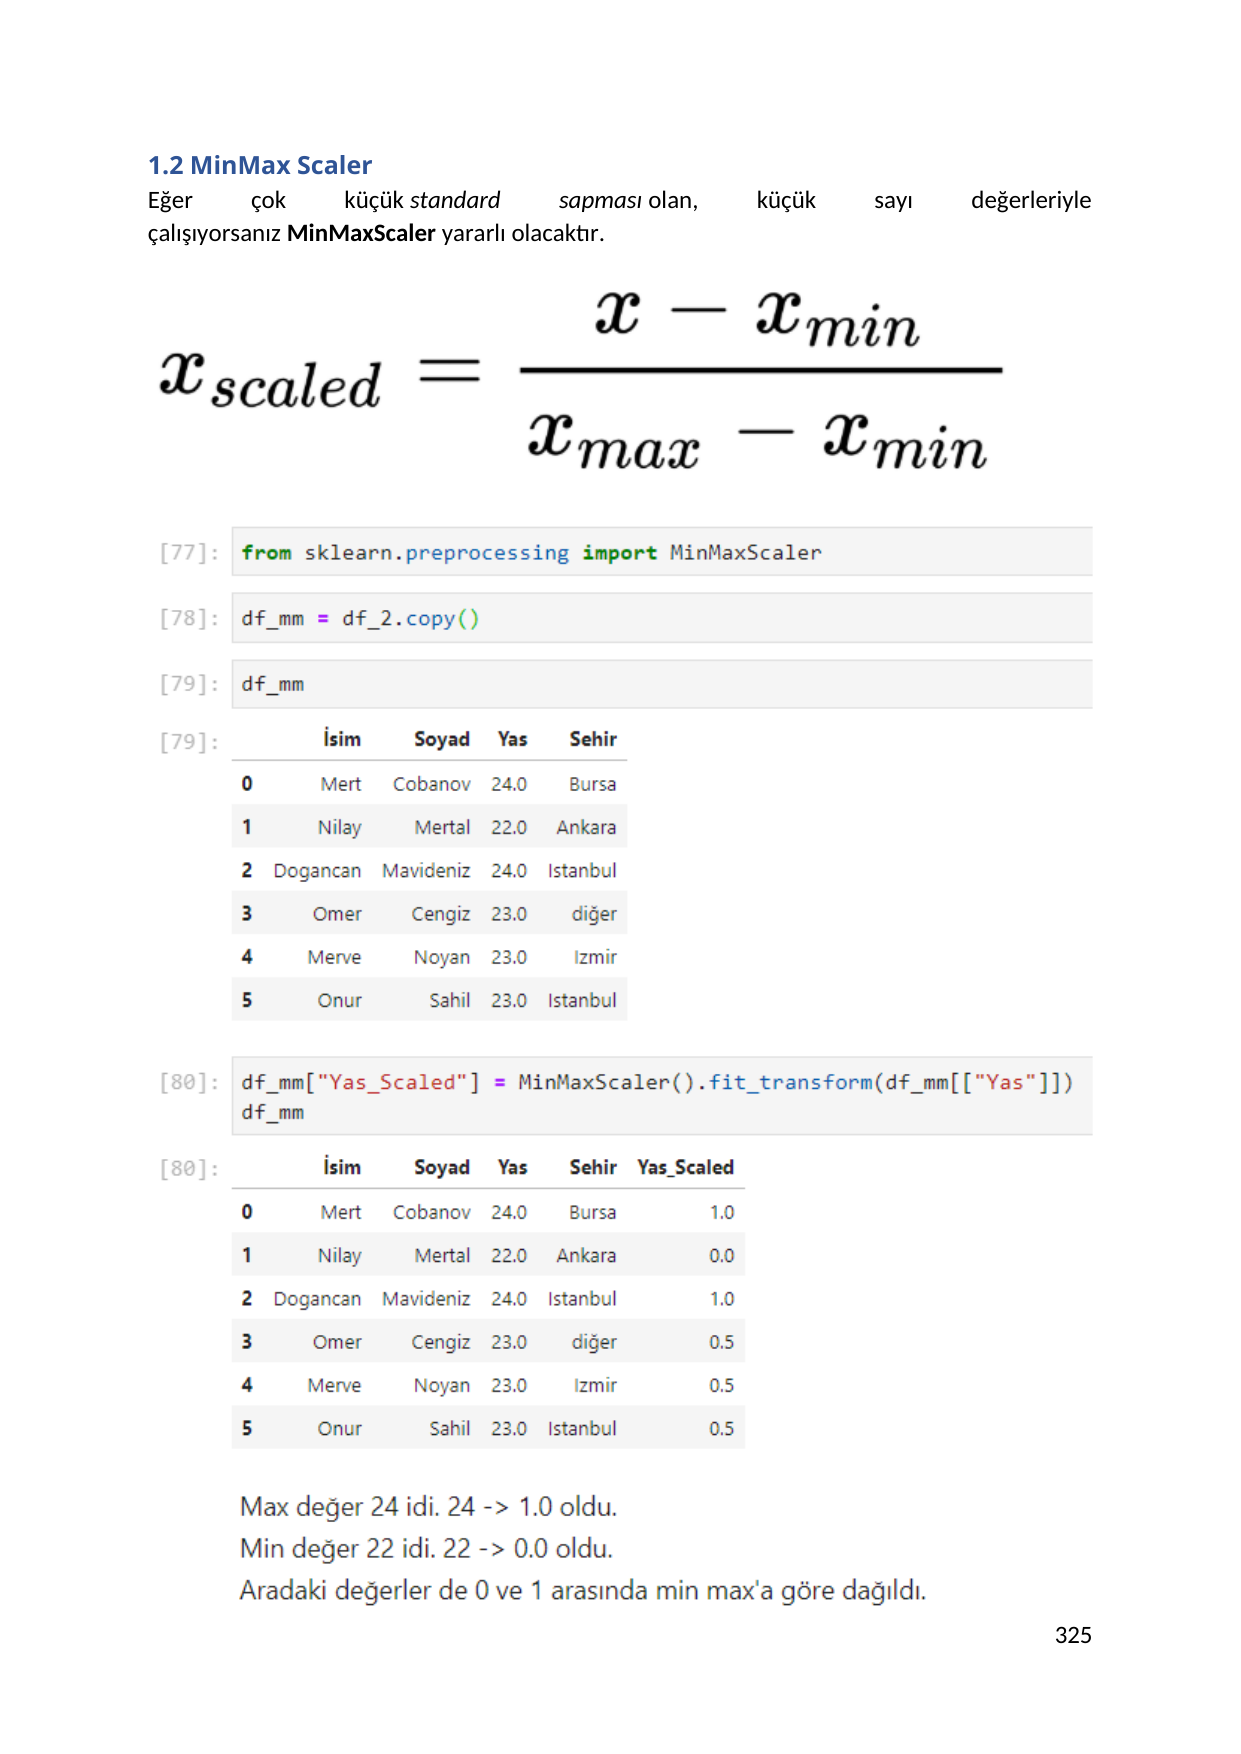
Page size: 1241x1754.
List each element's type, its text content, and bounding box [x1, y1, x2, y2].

text Eğer çok küçük standard sapması olan, küçük sayı değerleriyle çalışıyorsanız MinMaxScaler yararlı olacaktır. [148, 184, 1092, 248]
picture [147, 267, 1034, 500]
picture [147, 518, 1093, 1616]
subtitle 1.2 MinMax Scaler [148, 148, 1092, 182]
